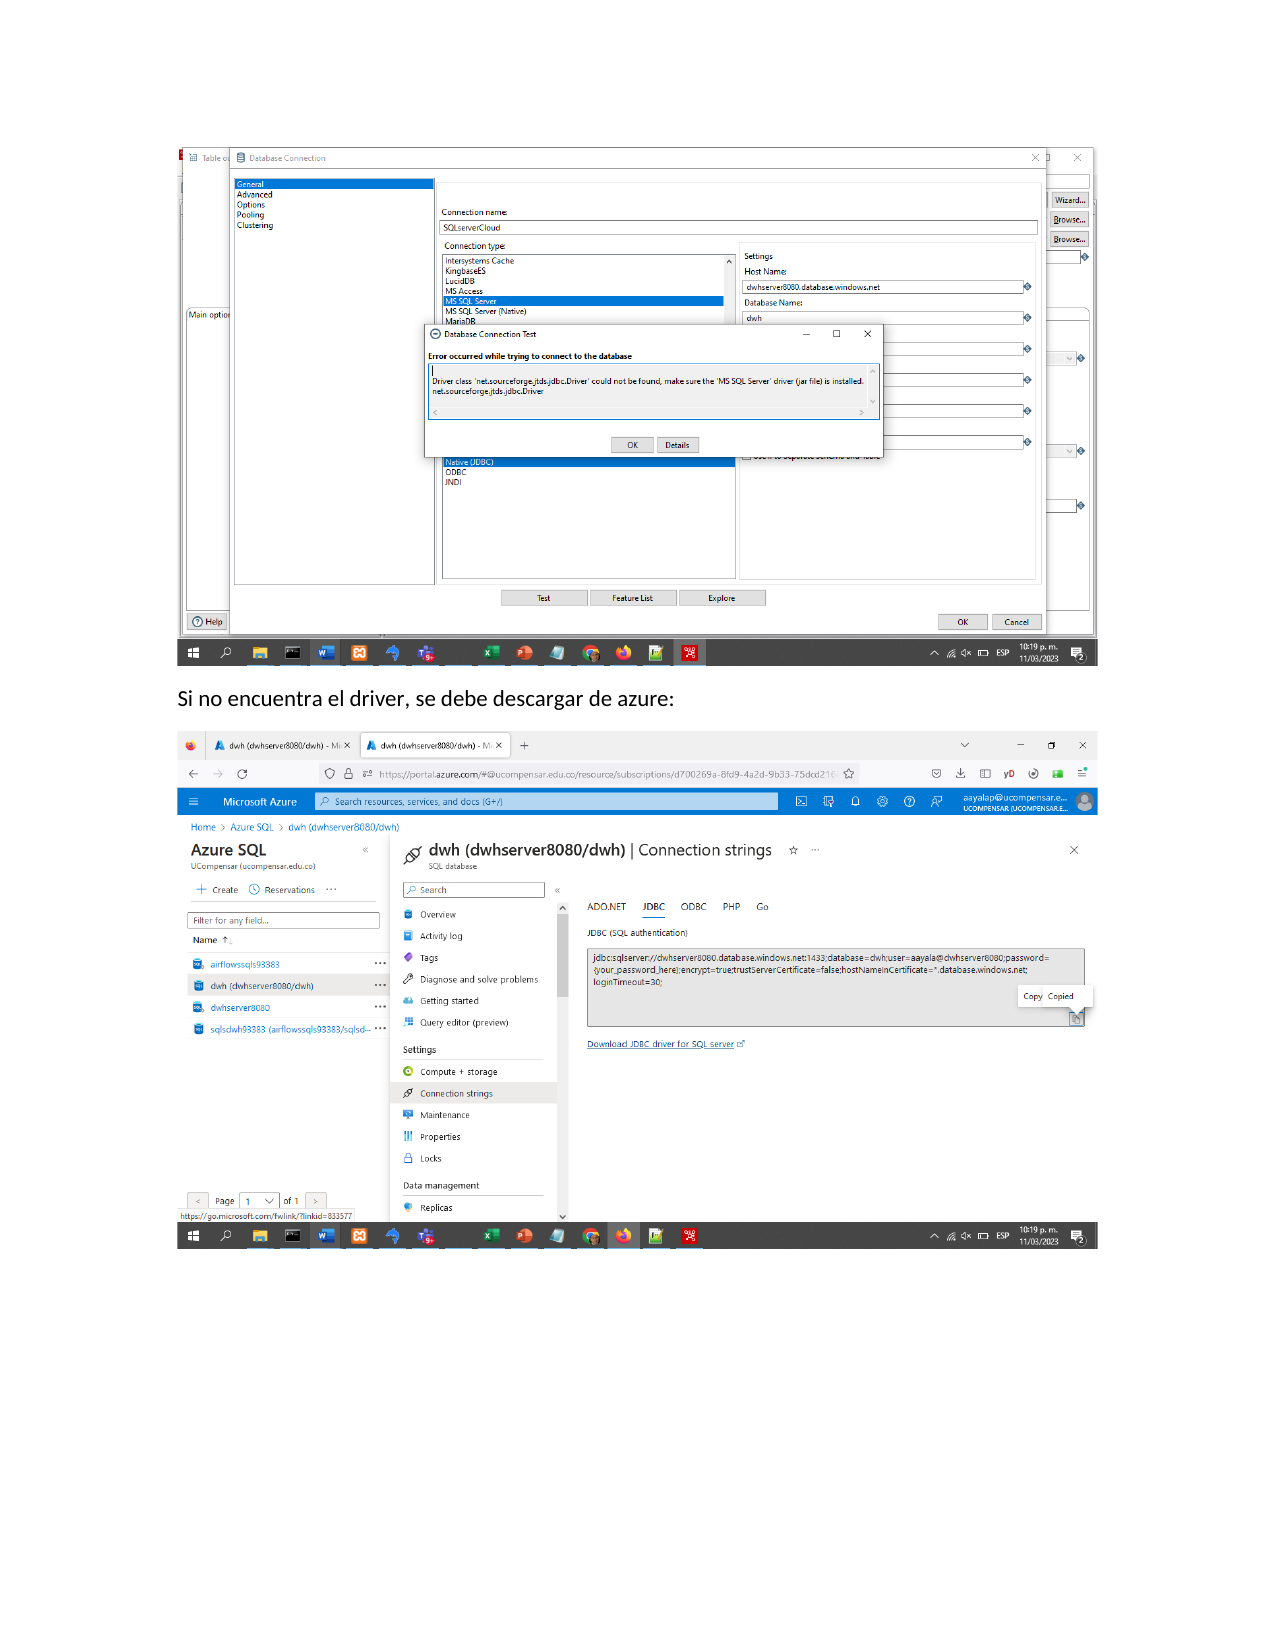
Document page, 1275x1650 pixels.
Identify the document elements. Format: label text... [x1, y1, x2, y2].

text Si no encuentra el driver, se debe descargar de azure: [177, 684, 1098, 712]
picture [177, 731, 1098, 1249]
picture [177, 147, 1098, 666]
